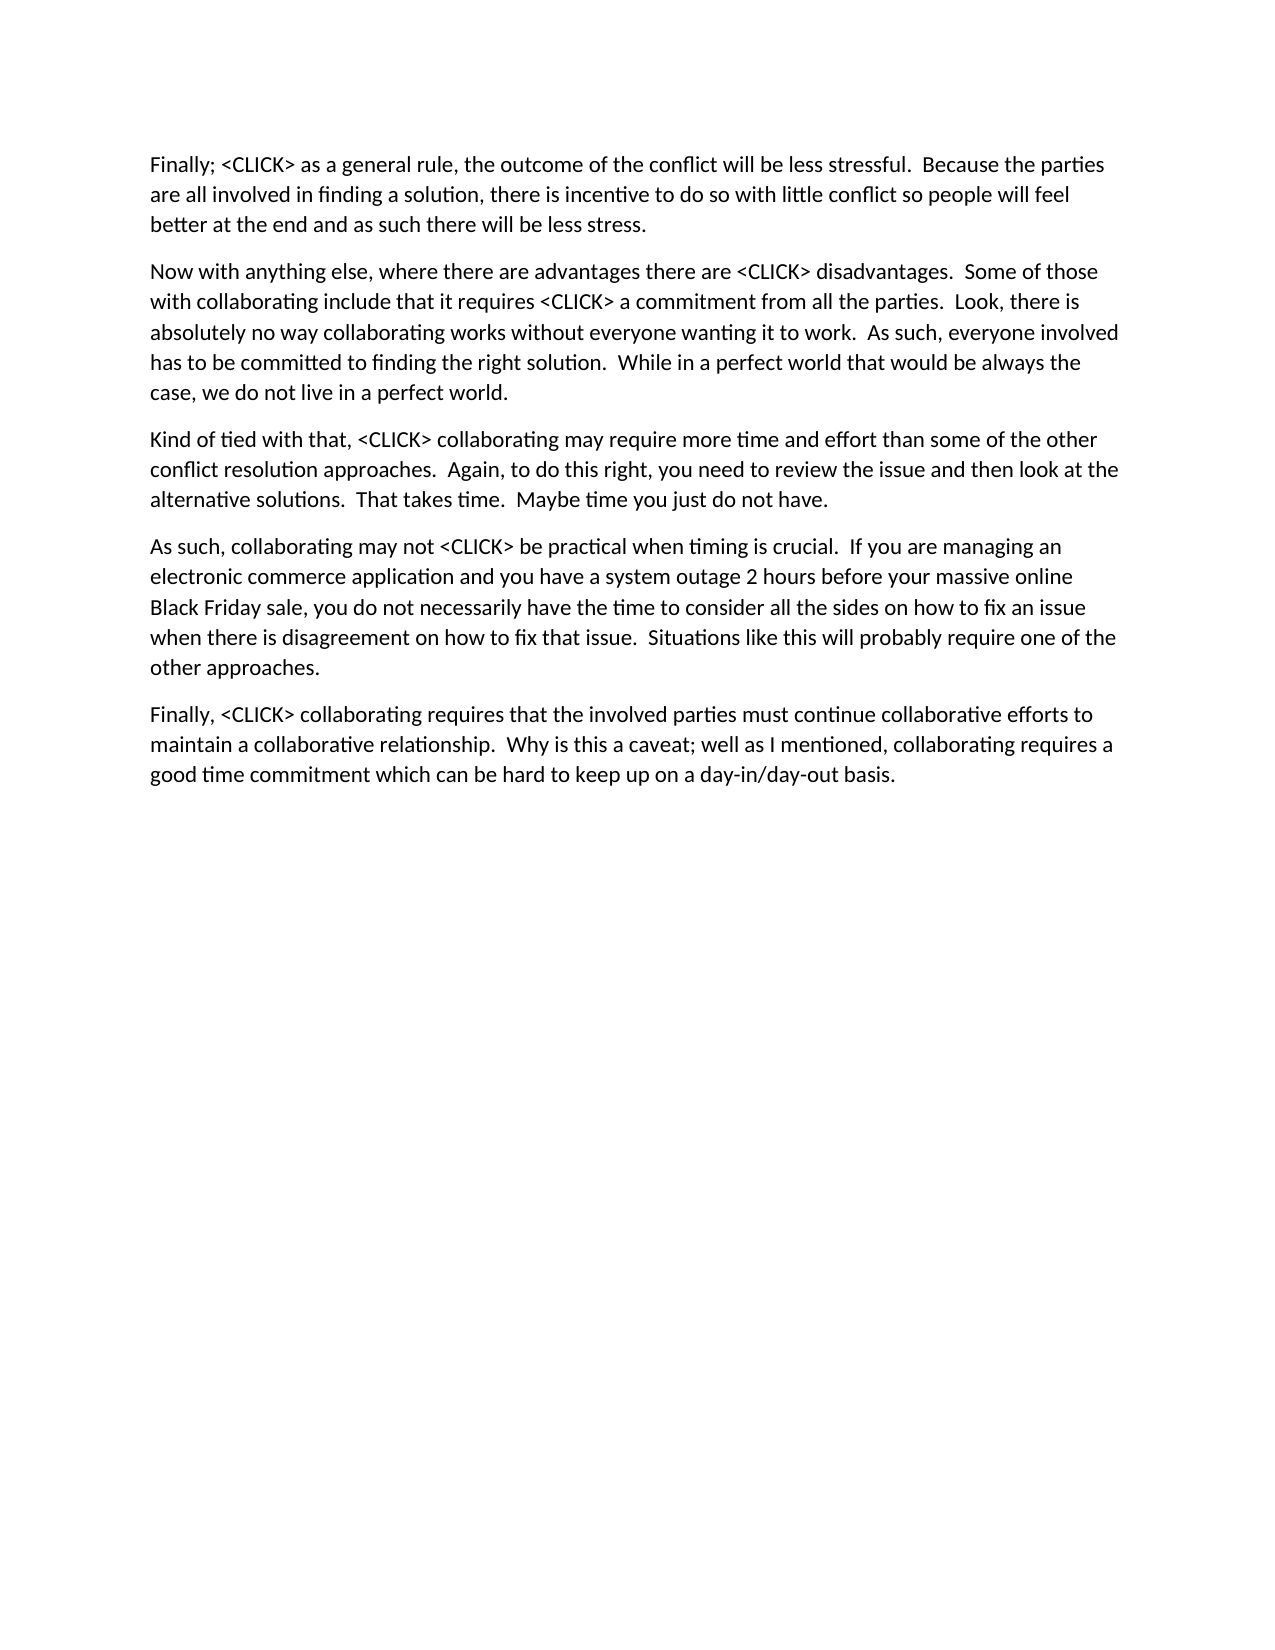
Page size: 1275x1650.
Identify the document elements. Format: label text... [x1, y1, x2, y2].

text Kind of tied with that, <CLICK> collaborating may require more time and effort than some of the other conflict resolution approaches. Again, to do this right, you need to review the issue and then look at the alternative solutions. That takes time. Maybe time you just do not have. [150, 425, 1125, 513]
text Finally, <CLICK> collaborating requires that the involved parties must continue collaborative efforts to maintain a collaborative relationship. Why is this a caveat; well as I mentioned, collaborating requires a good time commitment which can be hard to keep up on a day-in/day-out basis. [150, 700, 1125, 788]
text Now with anything else, where there are advantages there are <CLICK> disadvantages. Some of those with collaborating include that it requires <CLICK> a commitment from all the parties. Look, there is absolutely no way collaborating works without everyone wanting it to work. As such, everyone involved has to be committed to finding the right solution. While in a perfect world that would be always the case, we do not live in a perfect world. [150, 257, 1125, 406]
text Finally; <CLICK> as a general rule, the outcome of the conflict will be less stressful. Because the parties are all involved in finding a solution, there is incentive to do so with little conflict so people will feel better at the end and as such there will be less stress. [150, 150, 1125, 238]
text As such, collaborating may not <CLICK> be practical when timing is crucial. If you are managing an electronic commerce application and you have a system outage 2 hours before your massive online Black Friday sale, you do not necessarily have the time to consider all the sides on how to fix an issue when there is disagreement on how to fix that issue. Situations like this will probably require one of the other approaches. [150, 532, 1125, 681]
